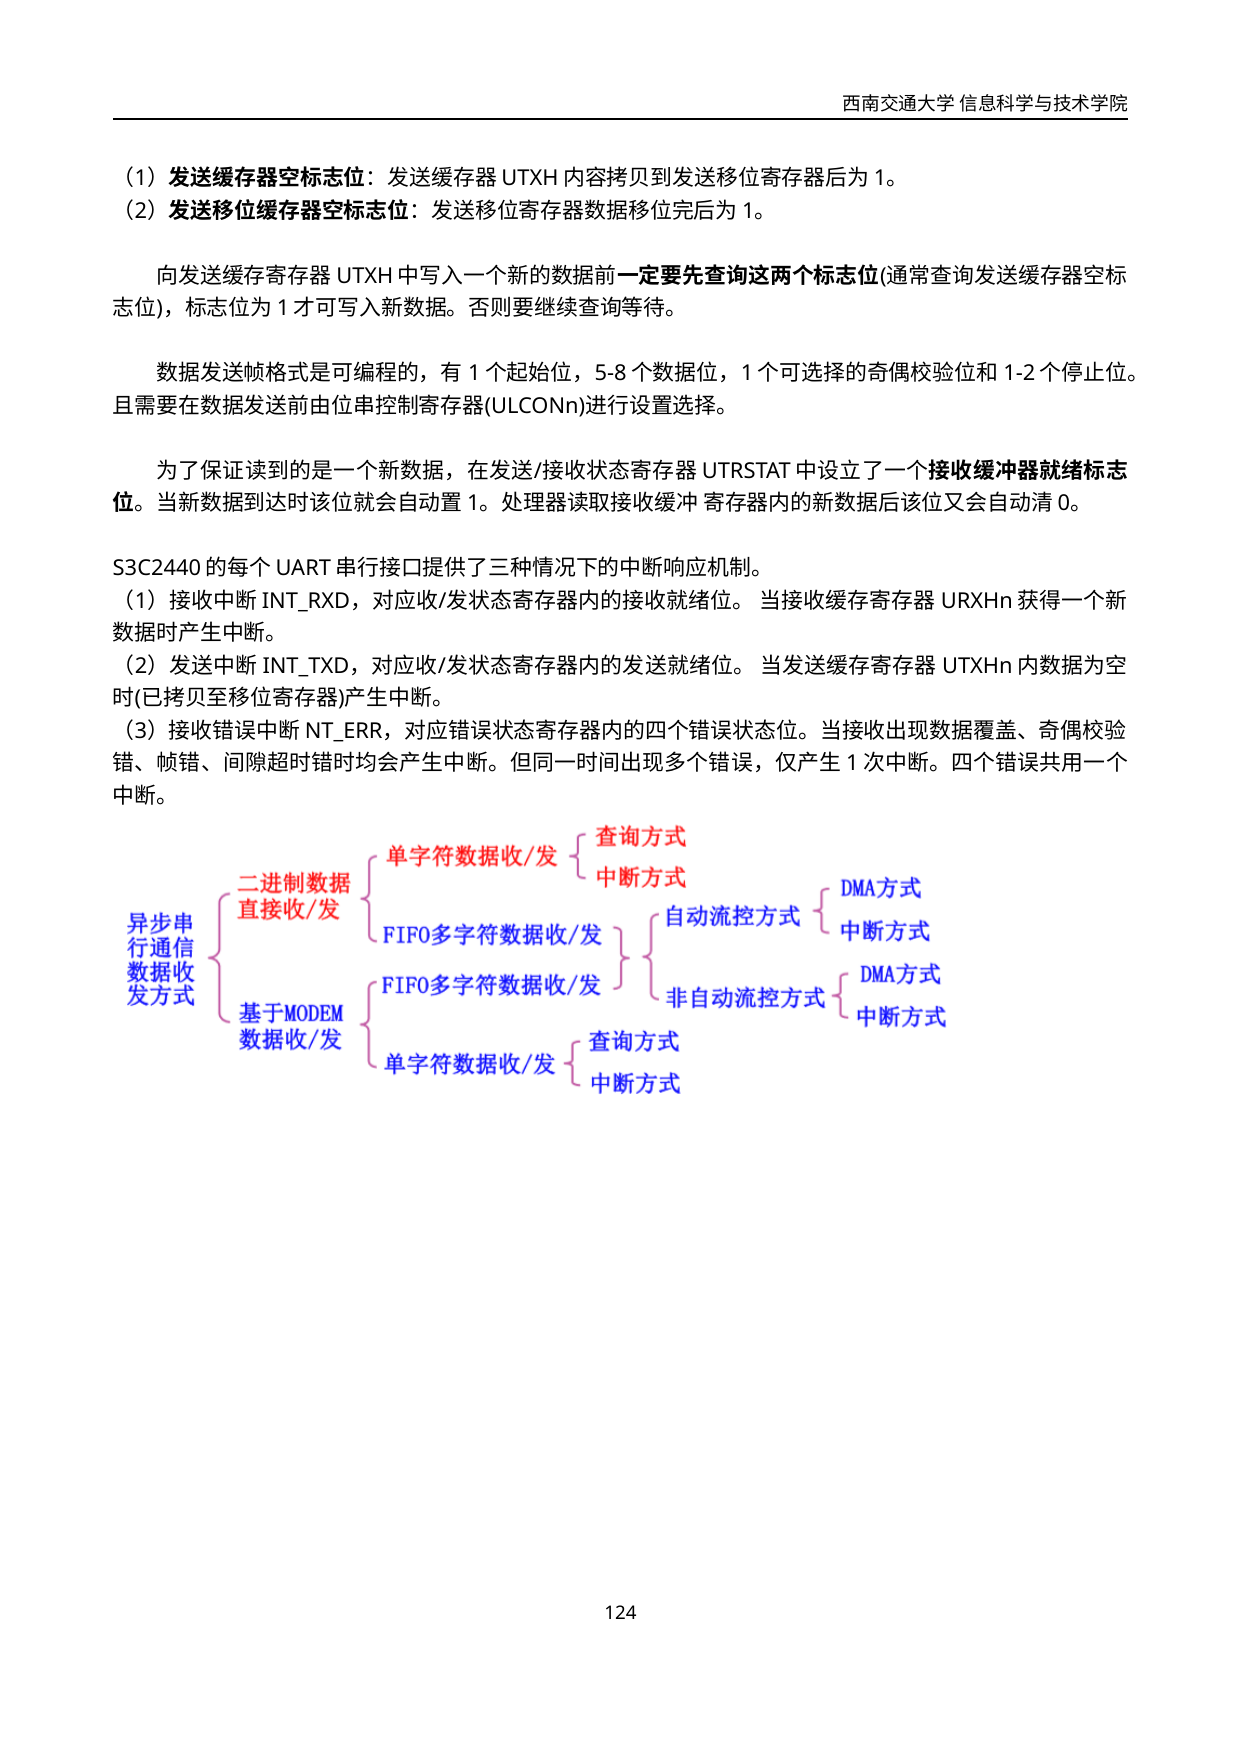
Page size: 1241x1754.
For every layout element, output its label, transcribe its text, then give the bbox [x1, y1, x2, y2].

picture [112, 809, 978, 1109]
text （3）接收错误中断NT_ERR，对应错误状态寄存器内的四个错误状态位。当接收出现数据覆盖、奇偶校验错、帧错、间隙超时错时均会产生中断。但同一时间出现多个错误，仅产生1次中断。四个错误共用一个中断。 [112, 712, 1128, 810]
text （2）发送移位缓存器空标志位：发送移位寄存器数据移位完后为1。 [112, 192, 1128, 225]
text S3C2440的每个UART串行接口提供了三种情况下的中断响应机制。 [112, 550, 1128, 582]
text 为了保证读到的是一个新数据，在发送/接收状态寄存器UTRSTAT中设立了一个接收缓冲器就绪标志位。当新数据到达时该位就会自动置1。处理器读取接收缓冲 寄存器内的新数据后该位又会自动清0。 [112, 452, 1128, 517]
text 数据发送帧格式是可编程的，有1个起始位，5-8个数据位，1个可选择的奇偶校验位和1-2个停止位。且需要在数据发送前由位串控制寄存器(ULCONn)进行设置选择。 [112, 355, 1128, 420]
text 向发送缓存寄存器UTXH中写入一个新的数据前一定要先查询这两个标志位(通常查询发送缓存器空标志位)，标志位为1才可写入新数据。否则要继续查询等待。 [112, 257, 1128, 322]
text （1）发送缓存器空标志位：发送缓存器UTXH内容拷贝到发送移位寄存器后为1。 [112, 160, 1128, 192]
text （2）发送中断INT_TXD，对应收/发状态寄存器内的发送就绪位。 当发送缓存寄存器UTXHn内数据为空时(已拷贝至移位寄存器)产生中断。 [112, 647, 1128, 712]
text （1）接收中断INT_RXD，对应收/发状态寄存器内的接收就绪位。 当接收缓存寄存器URXHn获得一个新数据时产生中断。 [112, 582, 1128, 647]
